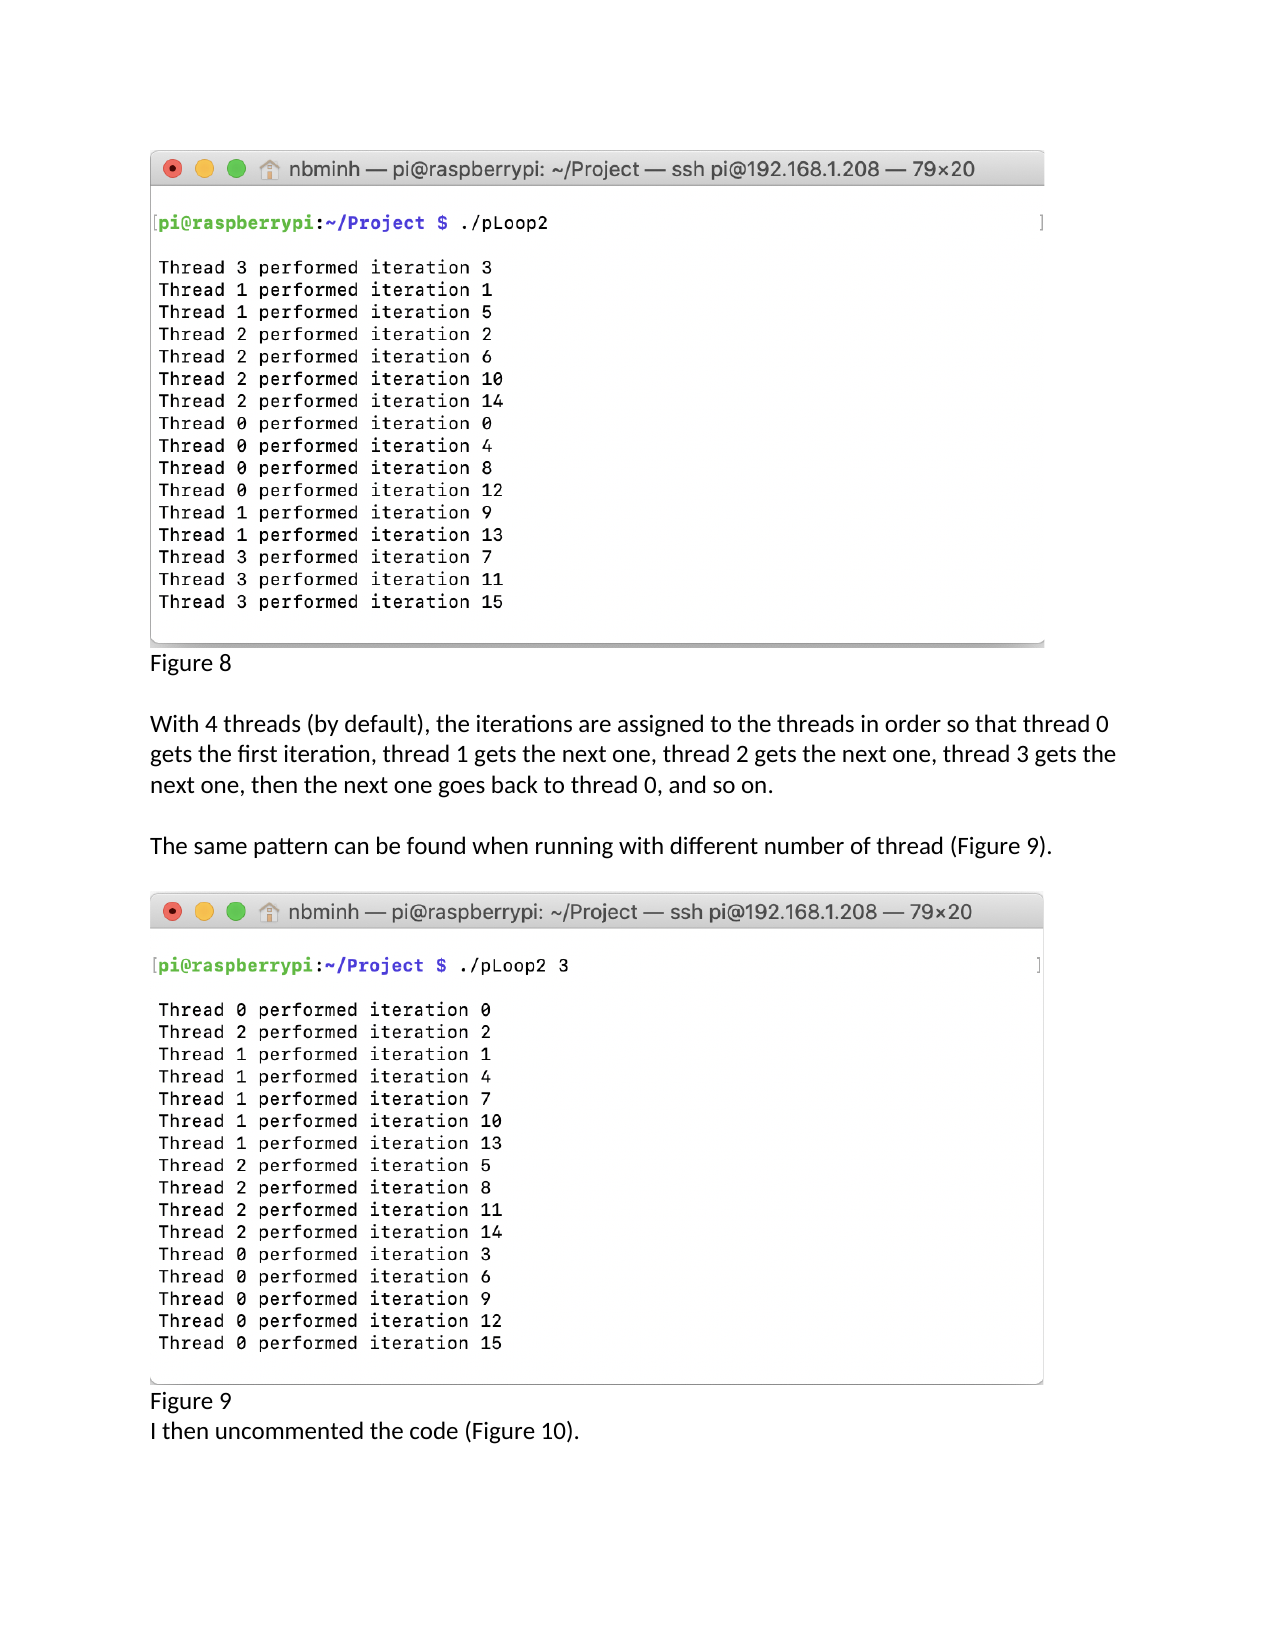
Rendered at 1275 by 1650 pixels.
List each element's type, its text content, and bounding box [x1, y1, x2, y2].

text I then uncommented the code (Figure 10). [150, 1415, 1125, 1446]
text Figure 8 [150, 647, 1125, 678]
picture [150, 150, 1045, 648]
picture [150, 891, 1044, 1385]
text The same pattern can be found when running with different number of thread (Figure 9). [150, 830, 1125, 861]
text Figure 9 [150, 1385, 1125, 1415]
text With 4 threads (by default), the iterations are assigned to the threads in order so that thread 0 gets the first iteration, thread 1 gets the next one, thread 2 gets the next one, thread 3 gets the next one, then the next one goes back to thread 0, and so on. [150, 708, 1125, 800]
